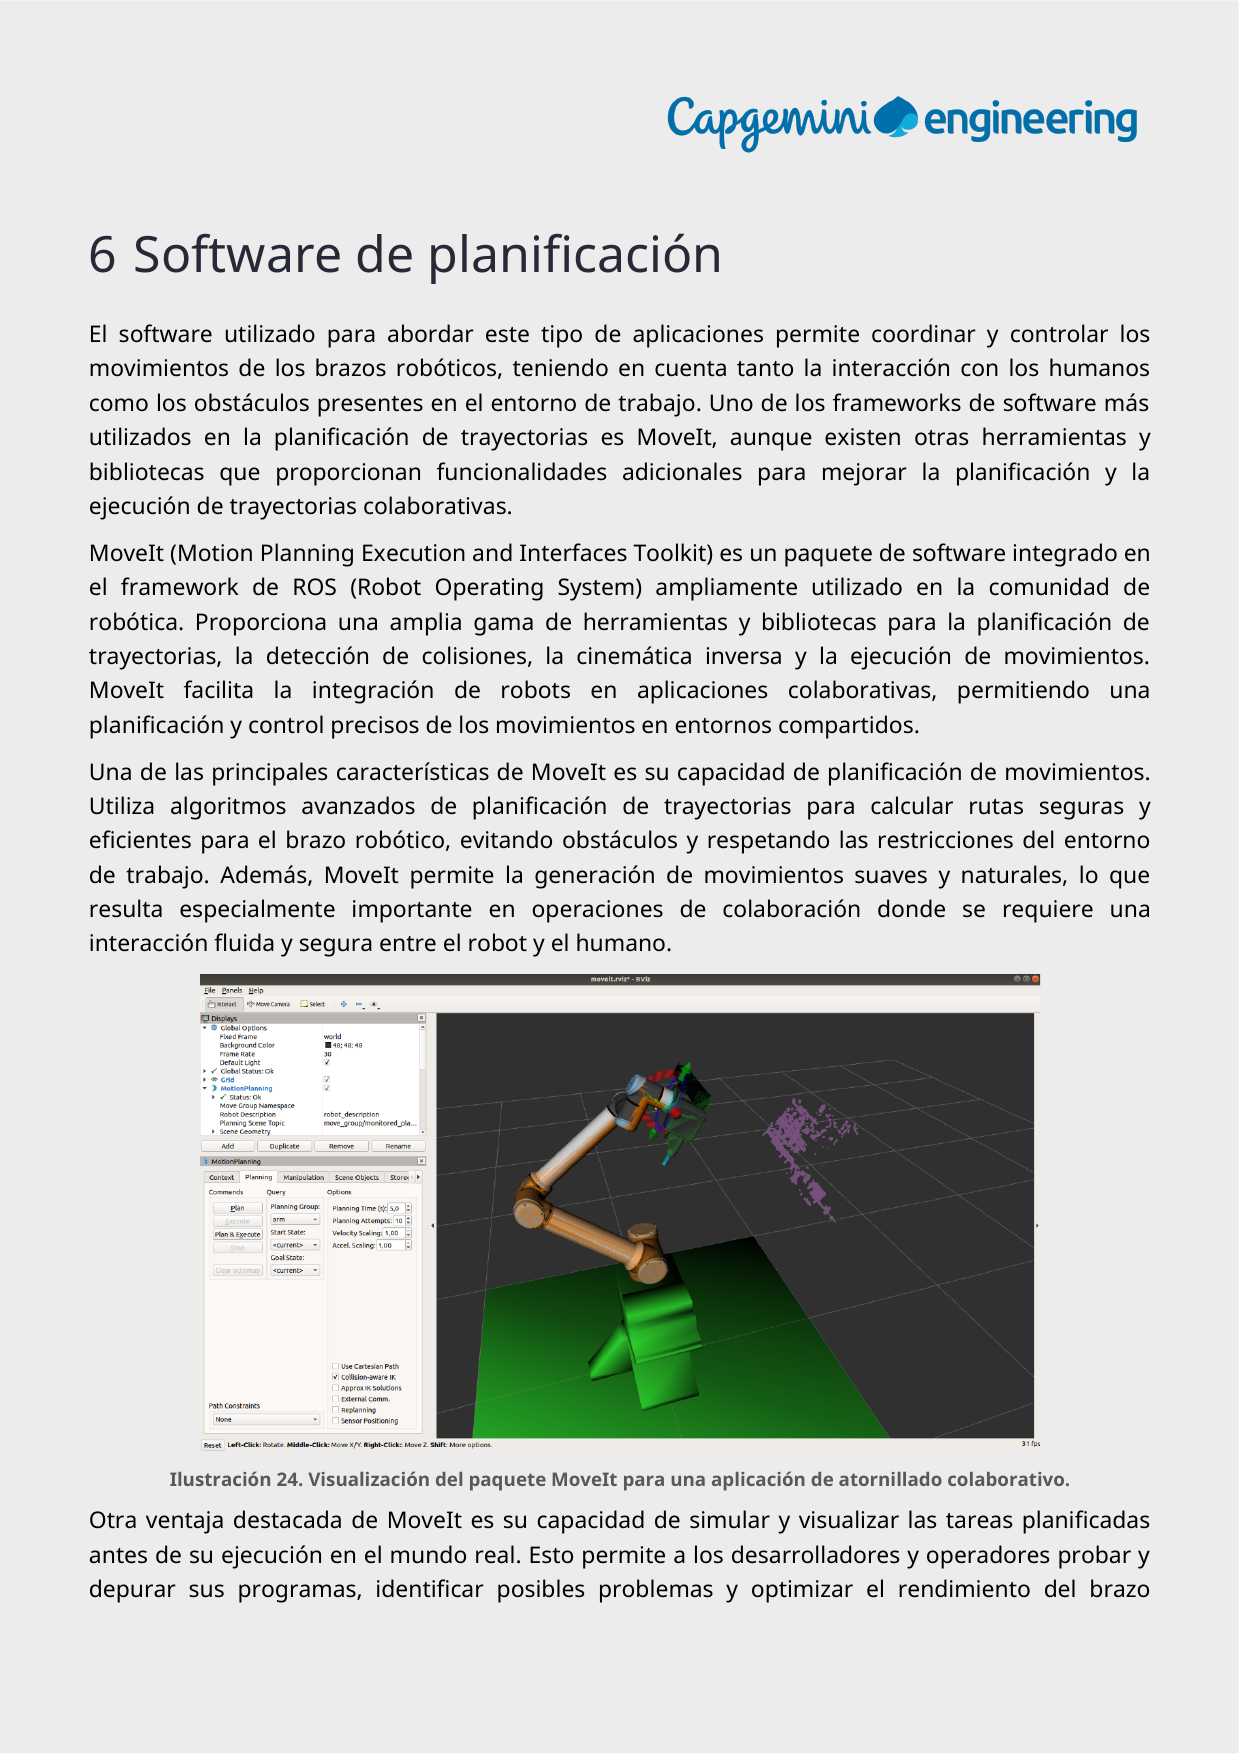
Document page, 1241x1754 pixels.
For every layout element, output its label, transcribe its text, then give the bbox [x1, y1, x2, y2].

picture [200, 974, 1041, 1451]
subtitle Software de planificación [89, 219, 1152, 287]
text MoveIt (Motion Planning Execution and Interfaces Toolkit) es un paquete de software integrado en el framework de ROS (Robot Operating System) ampliamente utilizado en la comunidad de robótica. Proporciona una amplia gama de herramientas y bibliotecas para la planificación de trayectorias, la detección de colisiones, la cinemática inversa y la ejecución de movimientos. MoveIt facilita la integración de robots en aplicaciones colaborativas, permitiendo una planificación y control precisos de los movimientos en entornos compartidos. [89, 537, 1152, 740]
text Ilustración 24. Visualización del paquete MoveIt para una aplicación de atornillado colaborativo. [89, 1466, 1152, 1492]
text El software utilizado para abordar este tipo de aplicaciones permite coordinar y controlar los movimientos de los brazos robóticos, teniendo en cuenta tanto la interacción con los humanos como los obstáculos presentes en el entorno de trabajo. Uno de los frameworks de software más utilizados en la planificación de trayectorias es MoveIt, aunque existen otras herramientas y bibliotecas que proporcionan funcionalidades adicionales para mejorar la planificación y la ejecución de trayectorias colaborativas. [89, 318, 1152, 521]
text Una de las principales características de MoveIt es su capacidad de planificación de movimientos. Utiliza algoritmos avanzados de planificación de trayectorias para calcular rutas seguras y eficientes para el brazo robótico, evitando obstáculos y respetando las restricciones del entorno de trabajo. Además, MoveIt permite la generación de movimientos suaves y naturales, lo que resulta especialmente importante en operaciones de colaboración donde se requiere una interacción fluida y segura entre el robot y el humano. [89, 756, 1152, 959]
picture [660, 80, 1145, 167]
